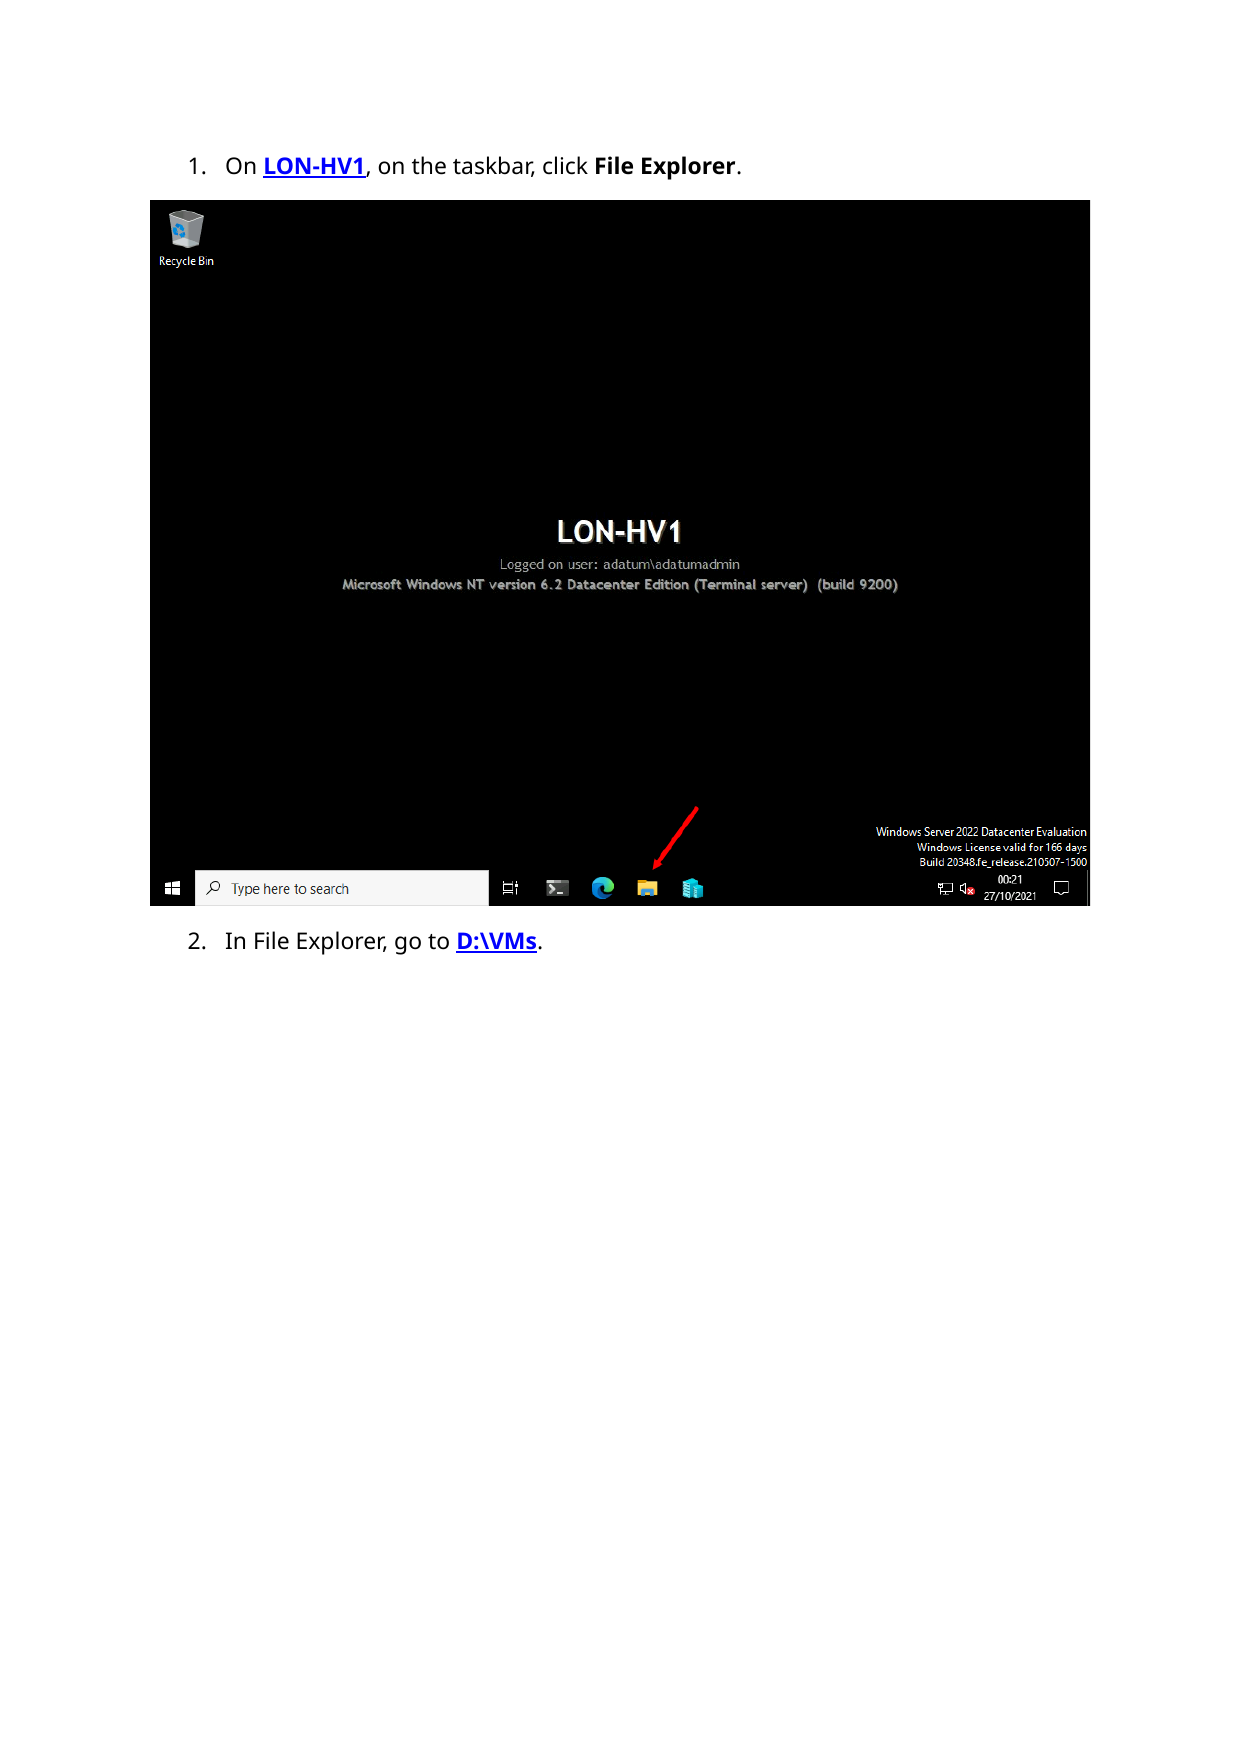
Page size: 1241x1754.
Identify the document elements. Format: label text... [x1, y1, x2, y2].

picture [150, 200, 1091, 906]
list On LON-HV1, on the taskbar, click File Explorer. [187, 150, 1090, 181]
list In File Explorer, go to D:\VMs. [187, 925, 1090, 956]
